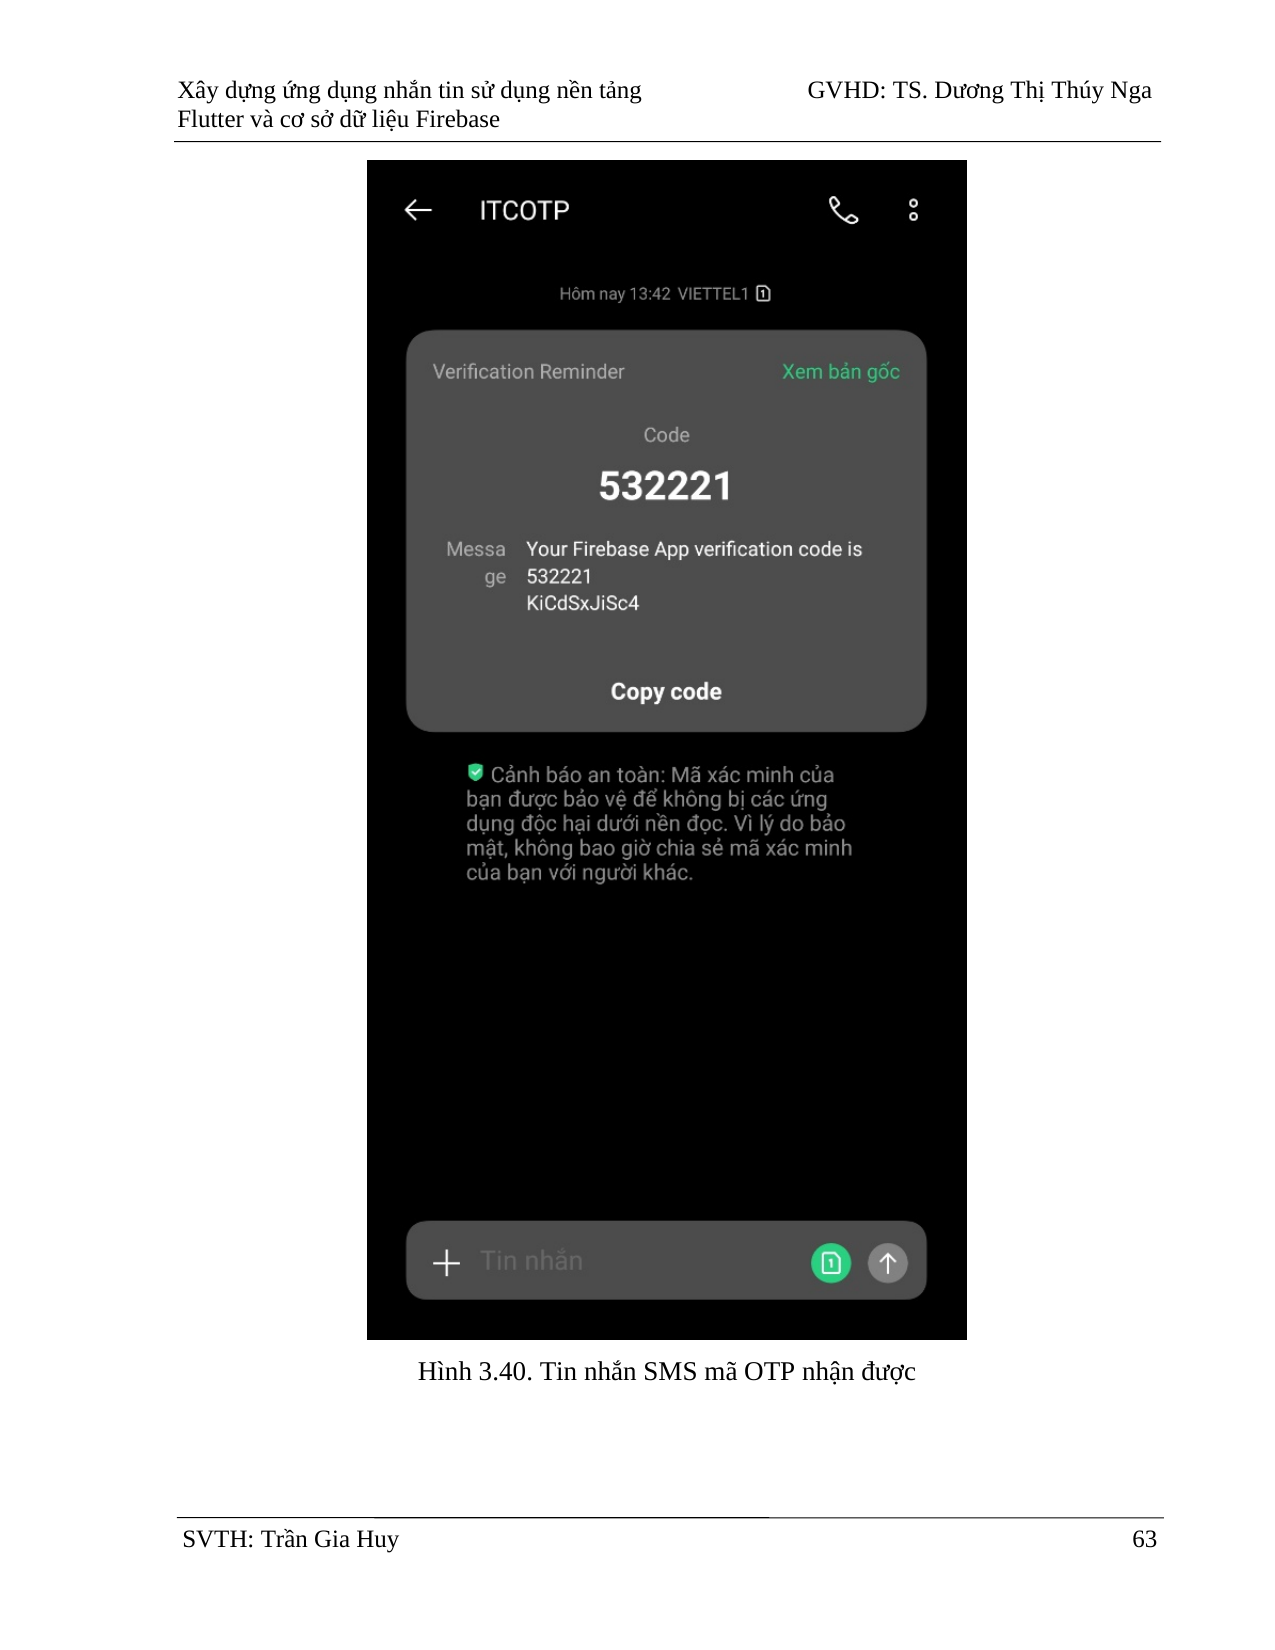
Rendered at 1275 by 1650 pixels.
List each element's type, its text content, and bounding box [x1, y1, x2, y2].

picture [367, 160, 967, 1340]
